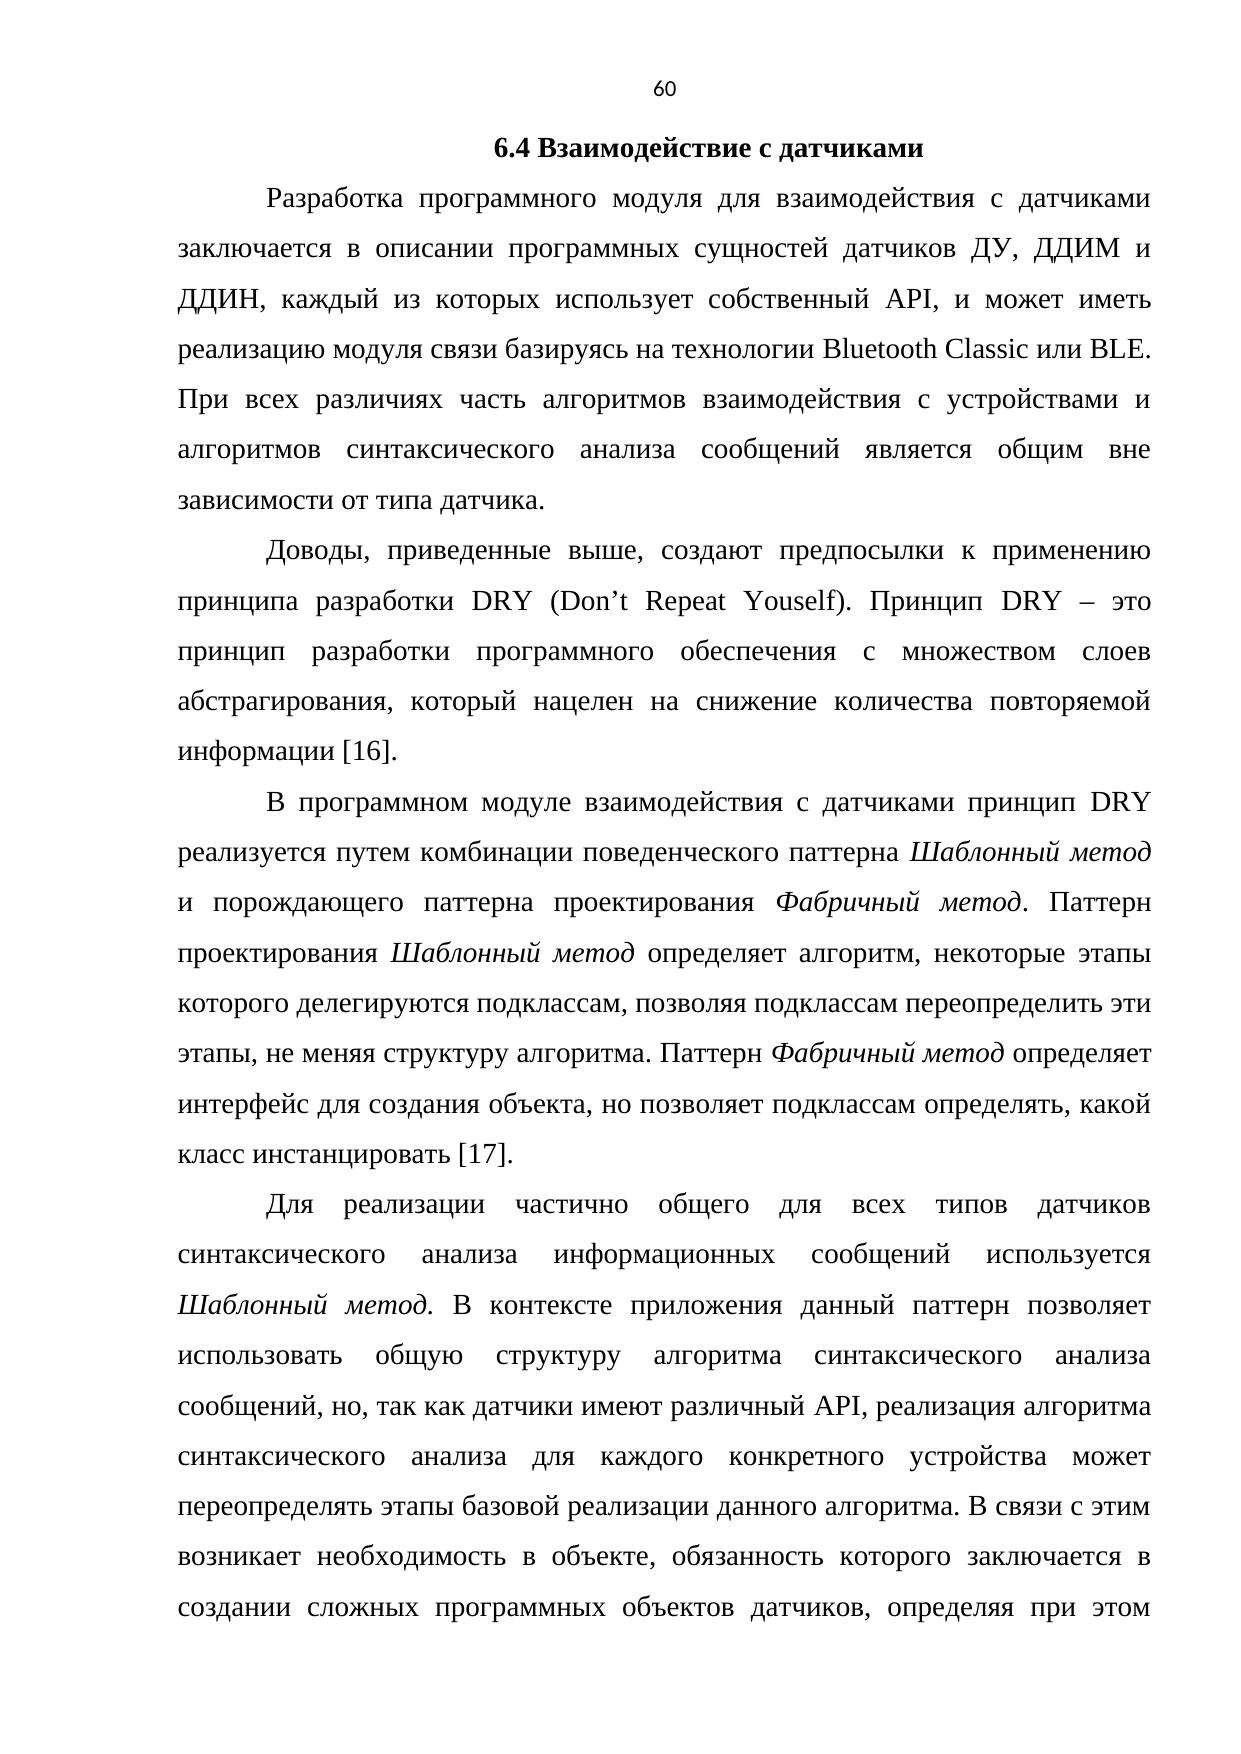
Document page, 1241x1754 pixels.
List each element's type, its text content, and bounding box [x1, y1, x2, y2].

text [177, 1186, 1152, 1622]
text В программном модуле взаимодействия с датчиками принцип DRY реализуется путем комбинации поведенческого паттерна Шаблонный метод и порождающего паттерна проектирования Фабричный метод. Паттерн проектирования Шаблонный метод определяет алгоритм, некоторые этапы которого делегируются подклассам, позволяя подклассам переопределить эти этапы, не меняя структуру алгоритма. Паттерн Фабричный метод определяет интерфейс для создания объекта, но позволяет подклассам определять, какой класс инстанцировать [17]. [177, 784, 1152, 1169]
subtitle 6.4 Взаимодействие с датчиками [177, 130, 1152, 163]
text Доводы, приведенные выше, создают предпосылки к применению принципа разработки DRY (Don’t Repeat Youself). Принцип DRY – это принцип разработки программного обеспечения с множеством слоев абстрагирования, который нацелен на снижение количества повторяемой информации [16]. [177, 532, 1152, 767]
text Разработка программного модуля для взаимодействия с датчиками заключается в описании программных сущностей датчиков ДУ, ДДИМ и ДДИН, каждый из которых использует собственный API, и может иметь реализацию модуля связи базируясь на технологии Bluetooth Classic или BLE. При всех различиях часть алгоритмов взаимодействия с устройствами и алгоритмов синтаксического анализа сообщений является общим вне зависимости от типа датчика. [177, 180, 1152, 516]
